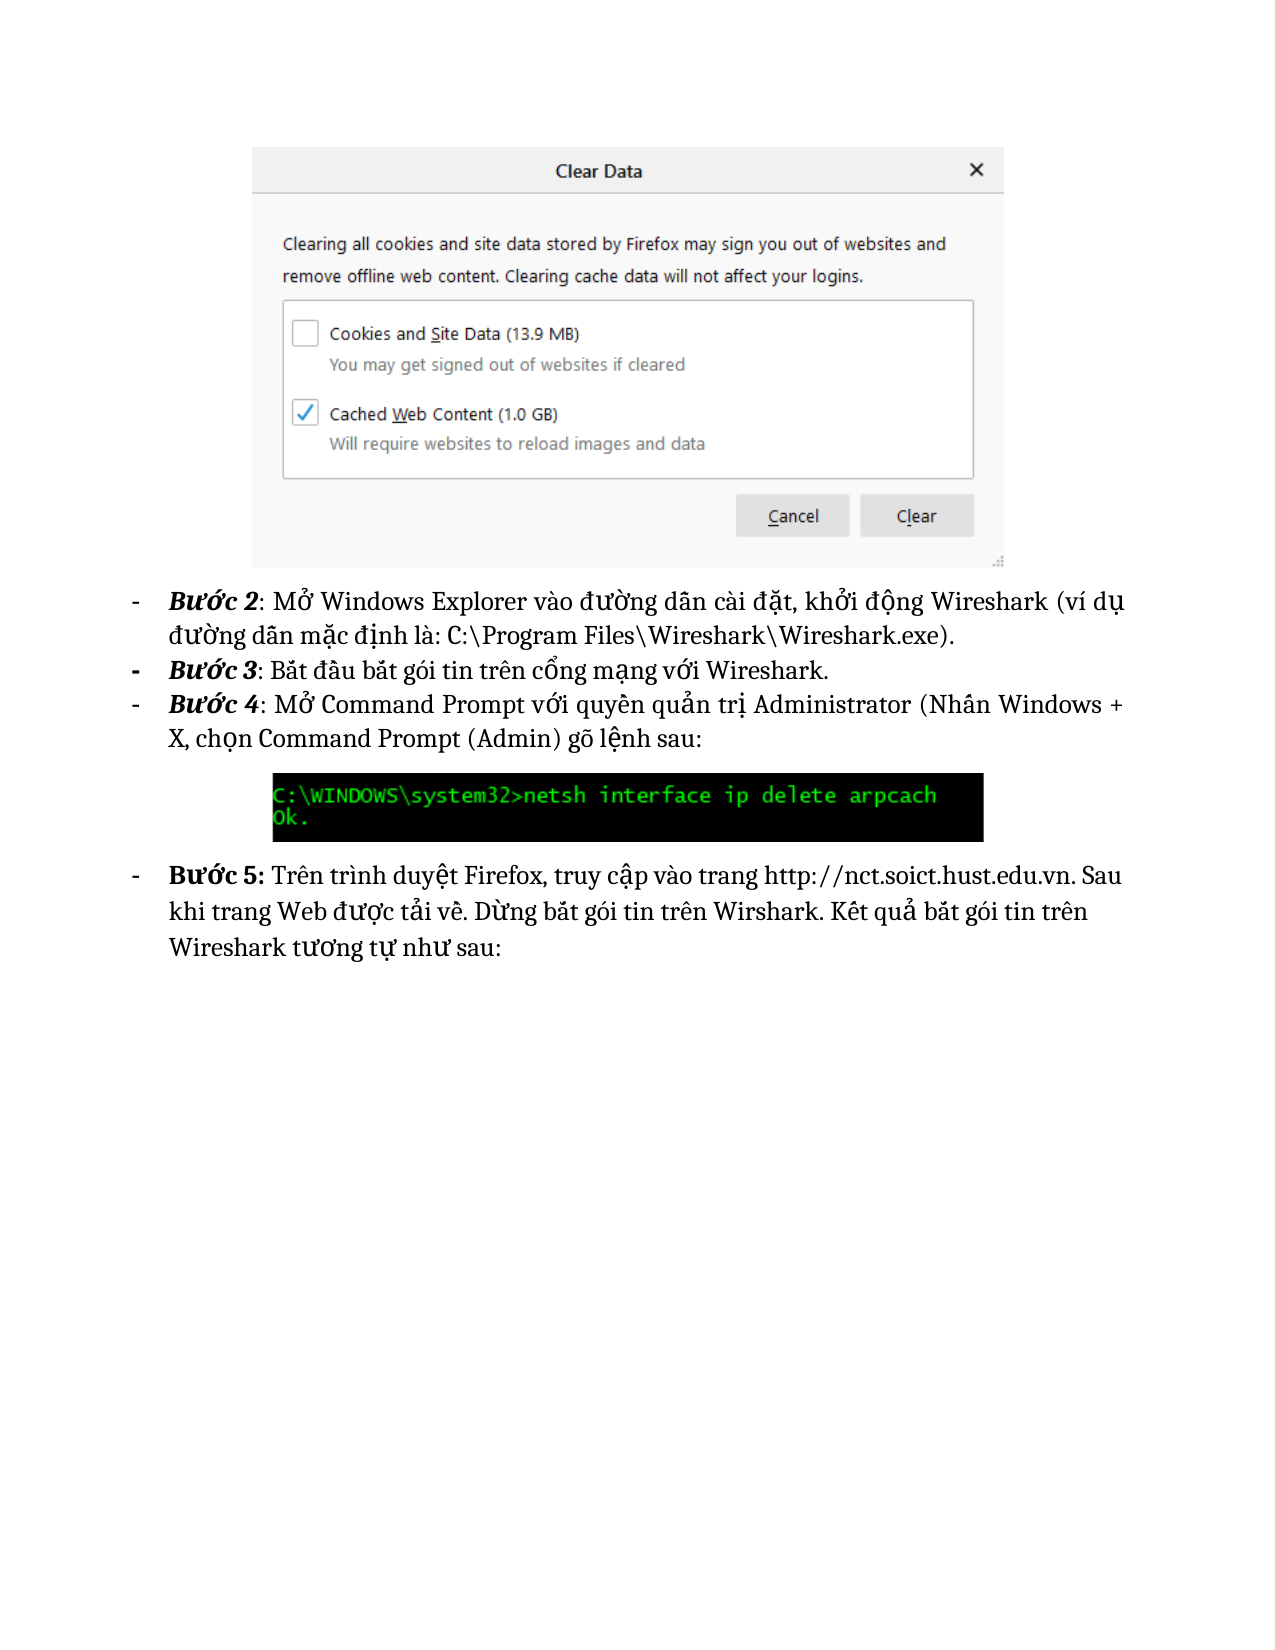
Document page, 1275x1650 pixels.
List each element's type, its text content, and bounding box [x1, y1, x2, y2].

list Bước 4: Mở Command Prompt với quyền quản trị Administrator (Nhấn Windows + X, chọn Command Prompt (Admin) gõ lệnh sau: [131, 688, 1125, 754]
list Bước 5: Trên trình duyệt Firefox, truy cập vào trang http://nct.soict.hust.edu.vn. Sau khi trang Web được tải về. Dừng bắt gói tin trên Wirshark. Kết quả bắt gói tin trên Wireshark tương tự như sau: [131, 859, 1125, 963]
list Bước 2: Mở Windows Explorer vào đường dẫn cài đặt, khởi động Wireshark (ví dụ đường dẫn mặc định là: C:\Program Files\Wireshark\Wireshark.exe).‬‬‬‬‬‬‬‬‬‬ [131, 585, 1125, 651]
list Bước 3: Bắt đầu bắt gói tin trên cổng mạng với Wireshark. [131, 654, 1125, 686]
picture [272, 773, 984, 842]
picture [252, 147, 1005, 568]
